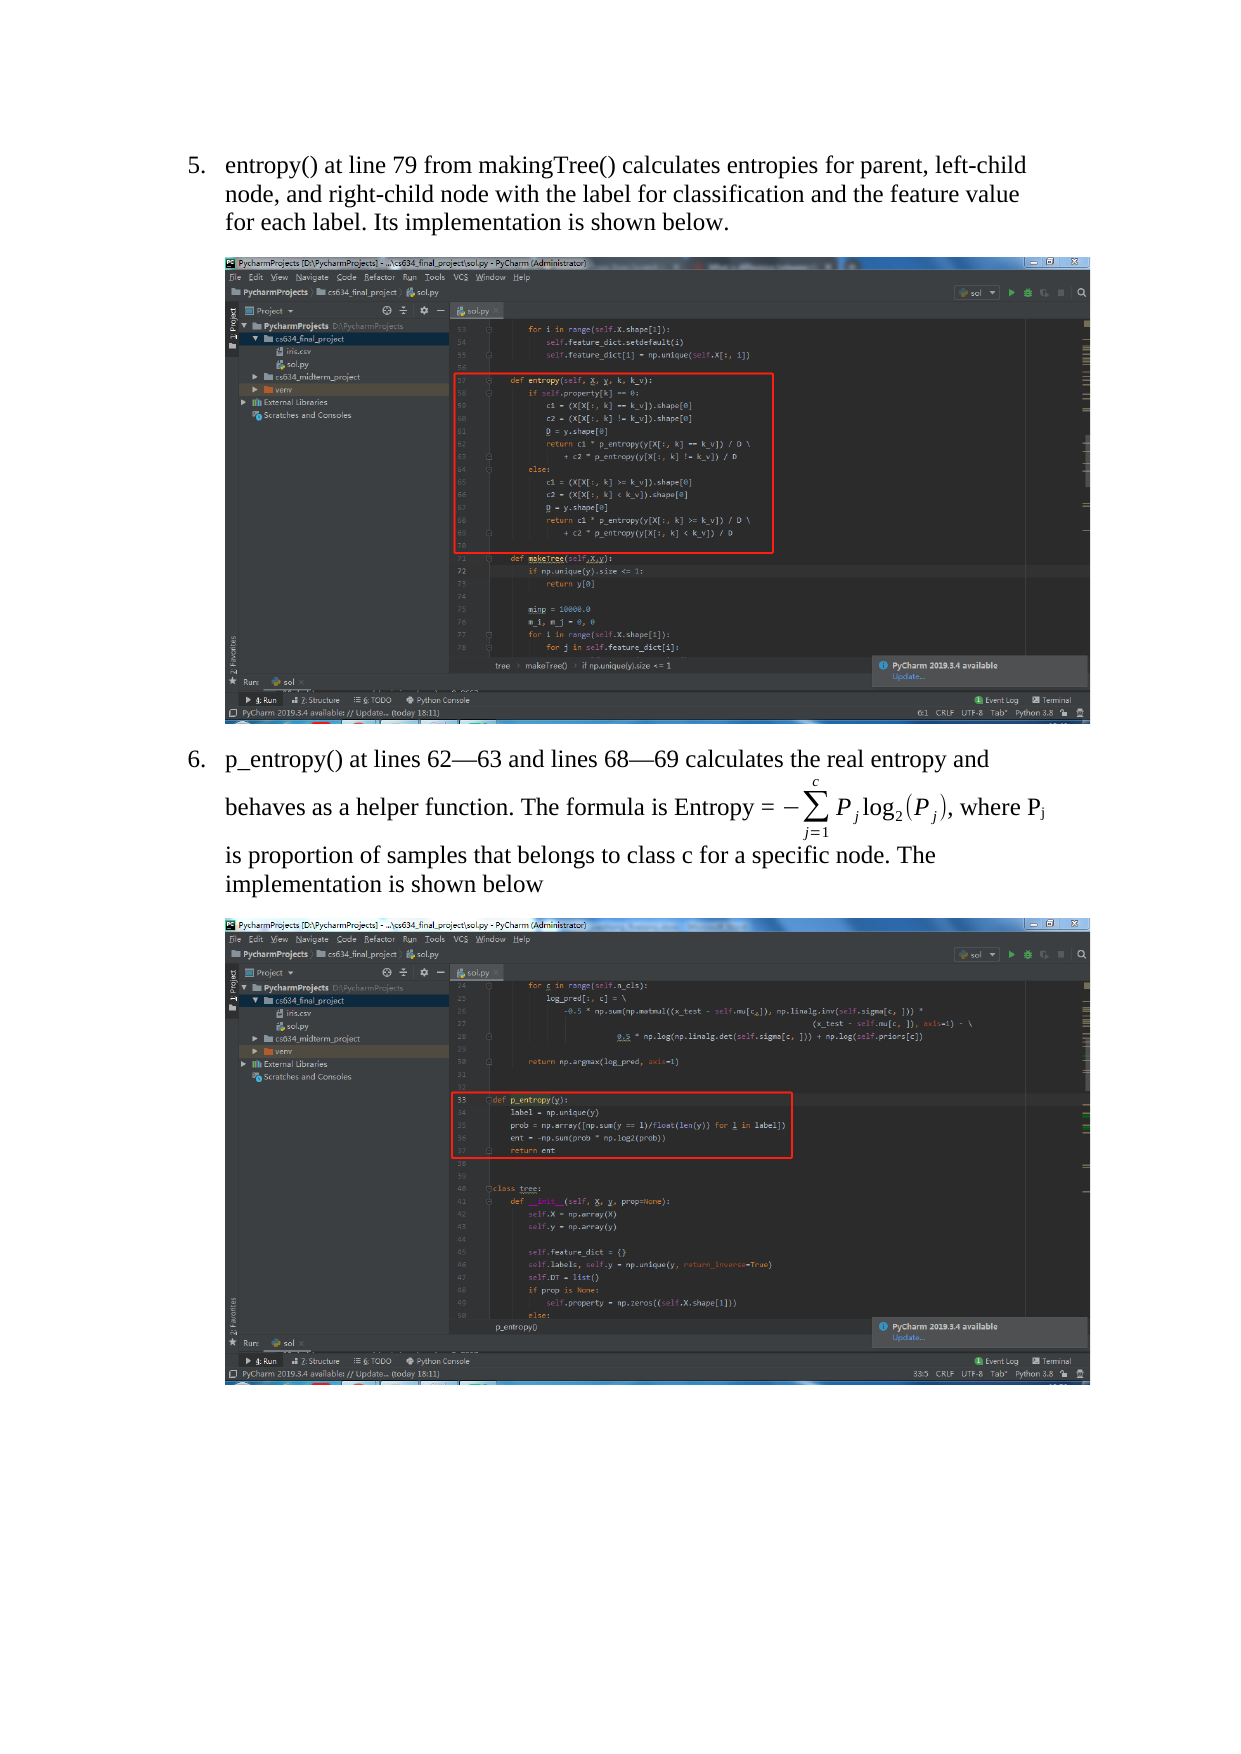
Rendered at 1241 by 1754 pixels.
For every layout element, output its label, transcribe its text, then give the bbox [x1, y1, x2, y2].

list p_entropy() at lines 62—63 and lines 68—69 calculates the real entropy and behaves as a helper function. The formula is Entropy = , where Pj is proportion of samples that belongs to class c for a specific node. The implementation is shown below [187, 744, 1053, 898]
picture [225, 918, 1091, 1385]
list entropy() at line 79 from makingTree() calculates entropies for parent, left-child node, and right-child node with the label for classification and the feature value for each label. Its implementation is shown below. [187, 150, 1053, 236]
picture [225, 257, 1091, 724]
